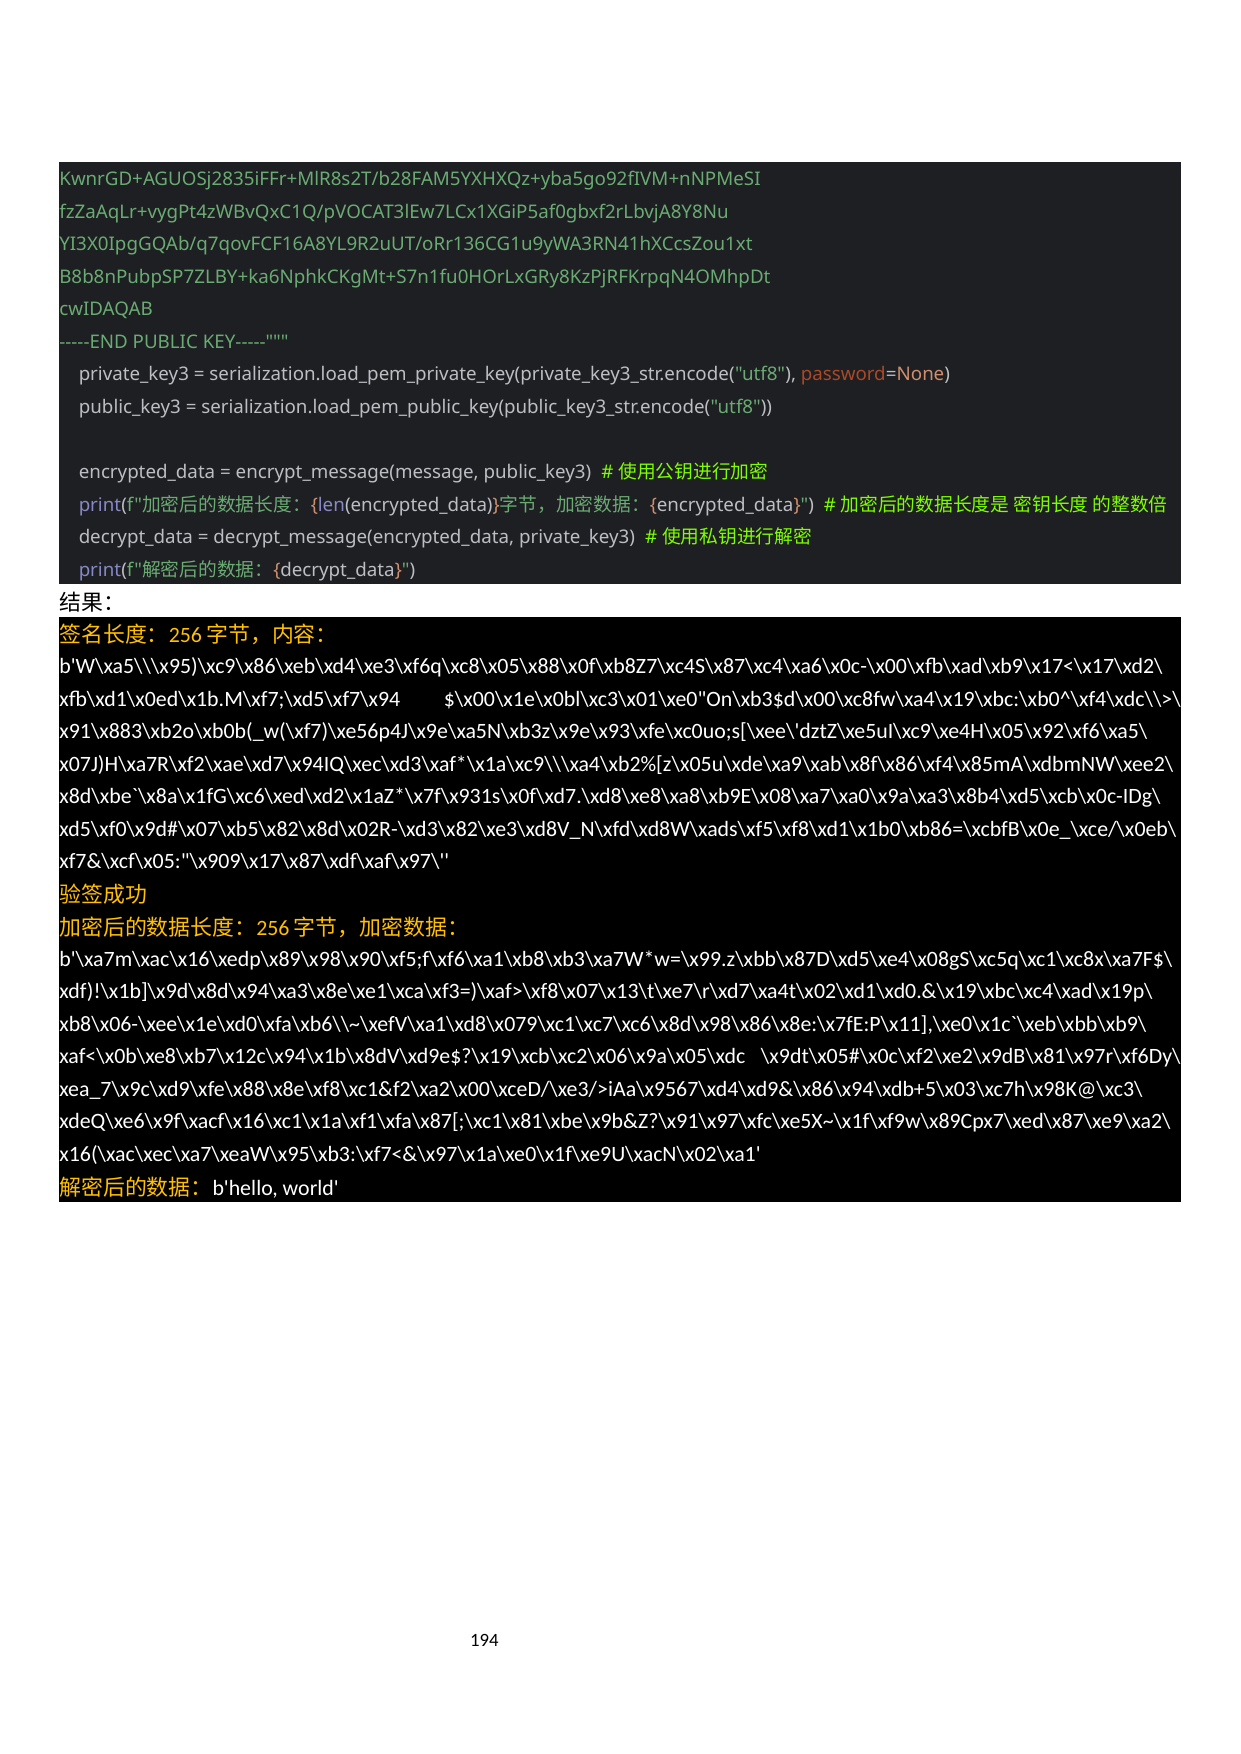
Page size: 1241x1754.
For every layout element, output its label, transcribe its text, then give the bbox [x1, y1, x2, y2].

text 签名长度：256字节，内容： [59, 617, 1181, 649]
text b'W\xa5\\\x95)\xc9\x86\xeb\xd4\xe3\xf6q\xc8\x05\x88\x0f\xb8Z7\xc4S\x87\xc4\xa6\x0c-\x00\xfb\xad\xb9\x17<\x17\xd2\xfb\xd1\x0ed\x1b.M\xf7;\xd5\xf7\x94 $\x00\x1e\x0bl\xc3\x01\xe0"On\xb3$d\x00\xc8fw\xa4\x19\xbc:\xb0^\xf4\xdc\\>\x91\x883\xb2o\xb0b(_w(\xf7)\xe56p4J\x9e\xa5N\xb3z\x9e\x93\xfe\xc0uo;s[\xee\'dztZ\xe5uI\xc9\xe4H\x05\x92\xf6\xa5\x07J)H\xa7R\xf2\xae\xd7\x94IQ\xec\xd3\xaf*\x1a\xc9\\\xa4\xb2%[z\x05u\xde\xa9\xab\x8f\x86\xf4\x85mA\xdbmNW\xee2\x8d\xbe`\x8a\x1fG\xc6\xed\xd2\x1aZ*\x7f\x931s\x0f\xd7.\xd8\xe8\xa8\xb9E\x08\xa7\xa0\x9a\xa3\x8b4\xd5\xcb\x0c-IDg\xd5\xf0\x9d#\x07\xb5\x82\x8d\x02R-\xd3\x82\xe3\xd8V_N\xfd\xd8W\xads\xf5\xf8\xd1\x1b0\xb86=\xcbfB\x0e_\xce/\x0eb\xf7&\xcf\x05:"\x909\x17\x87\xdf\xaf\x97\'' [59, 649, 1181, 877]
text b'\xa7m\xac\x16\xedp\x89\x98\x90\xf5;f\xf6\xa1\xb8\xb3\xa7W*w=\x99.z\xbb\x87D\xd5\xe4\x08gS\xc5q\xc1\xc8x\xa7F$\xdf)!\x1b]\x9d\x8d\x94\xa3\x8e\xe1\xca\xf3=)\xaf>\xf8\x07\x13\t\xe7\r\xd7\xa4t\x02\xd1\xd0.&\x19\xbc\xc4\xad\x19p\xb8\x06-\xee\x1e\xd0\xfa\xb6\\~\xefV\xa1\xd8\x079\xc1\xc7\xc6\x8d\x98\x86\x8e:\x7fE:P\x11],\xe0\x1c`\xeb\xbb\xb9\xaf<\x0b\xe8\xb7\x12c\x94\x1b\x8dV\xd9e$?\x19\xcb\xc2\x06\x9a\x05\xdc \x9dt\x05#\x0c\xf2\xe2\x9dB\x81\x97r\xf6Dy\xea_7\x9c\xd9\xfe\x88\x8e\xf8\xc1&f2\xa2\x00\xceD/\xe3/>iAa\x9567\xd4\xd9&\x86\x94\xdb+5\x03\xc7h\x98K@\xc3\xdeQ\xe6\x9f\xacf\x16\xc1\x1a\xf1\xfa\x87[;\xc1\x81\xbe\x9b&Z?\x91\x97\xfc\xe5X~\x1f\xf9w\x89Cpx7\xed\x87\xe9\xa2\x16(\xac\xec\xa7\xeaW\x95\xb3:\xf7<&\x97\x1a\xe0\x1f\xe9U\xacN\x02\xa1' [59, 942, 1181, 1169]
text 结果： [59, 584, 1181, 617]
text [59, 162, 1181, 584]
text 加密后的数据长度：256字节，加密数据： [59, 909, 1181, 942]
text 验签成功 [59, 877, 1181, 909]
text 解密后的数据：b'hello, world' [59, 1169, 1181, 1202]
